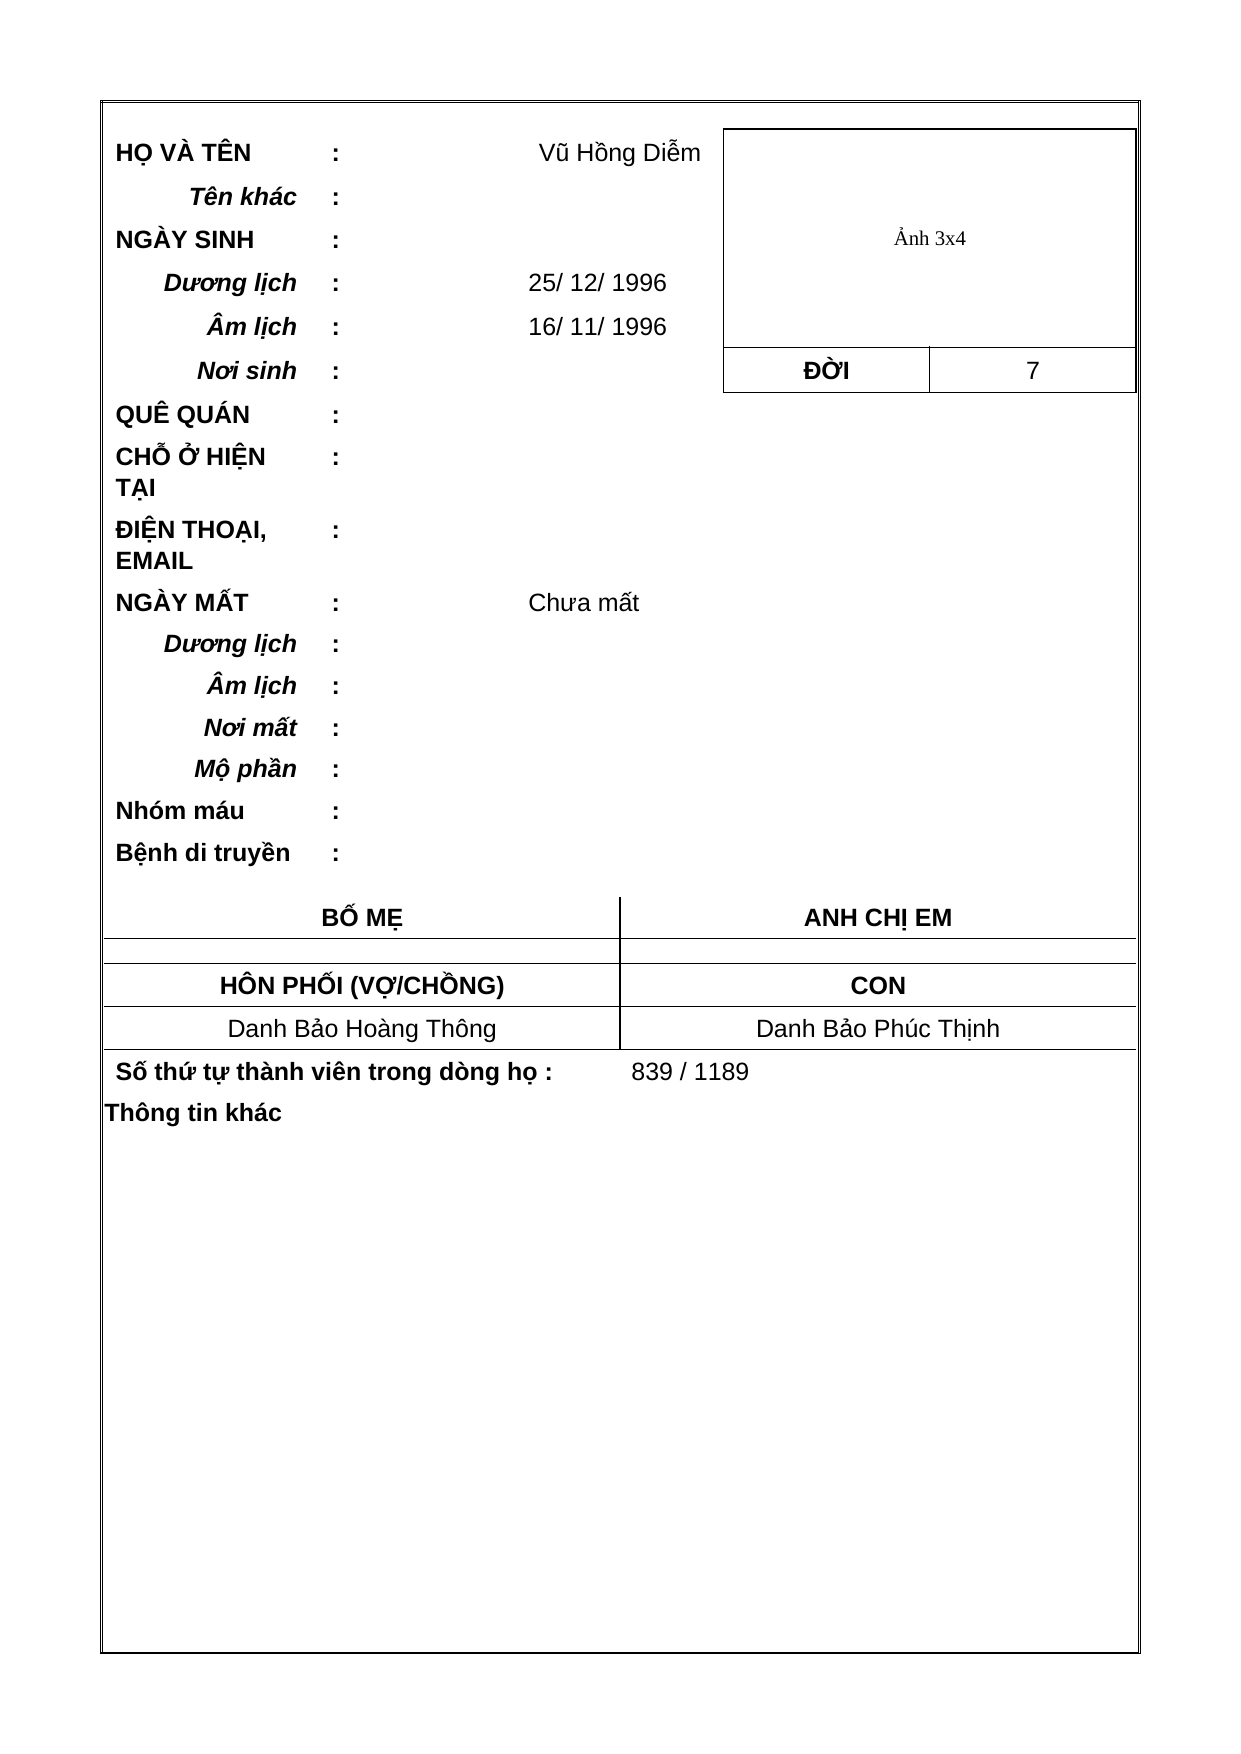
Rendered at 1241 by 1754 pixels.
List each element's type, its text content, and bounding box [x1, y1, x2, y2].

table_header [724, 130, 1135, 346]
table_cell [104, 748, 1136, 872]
text Thông tin khác [104, 1097, 1136, 1128]
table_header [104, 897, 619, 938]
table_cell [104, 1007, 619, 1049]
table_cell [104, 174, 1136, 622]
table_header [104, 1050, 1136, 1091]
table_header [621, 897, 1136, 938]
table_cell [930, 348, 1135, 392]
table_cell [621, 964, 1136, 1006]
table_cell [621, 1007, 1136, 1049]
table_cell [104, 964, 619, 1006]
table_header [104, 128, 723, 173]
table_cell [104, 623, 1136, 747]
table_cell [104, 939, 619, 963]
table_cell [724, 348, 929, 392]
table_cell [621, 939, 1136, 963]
